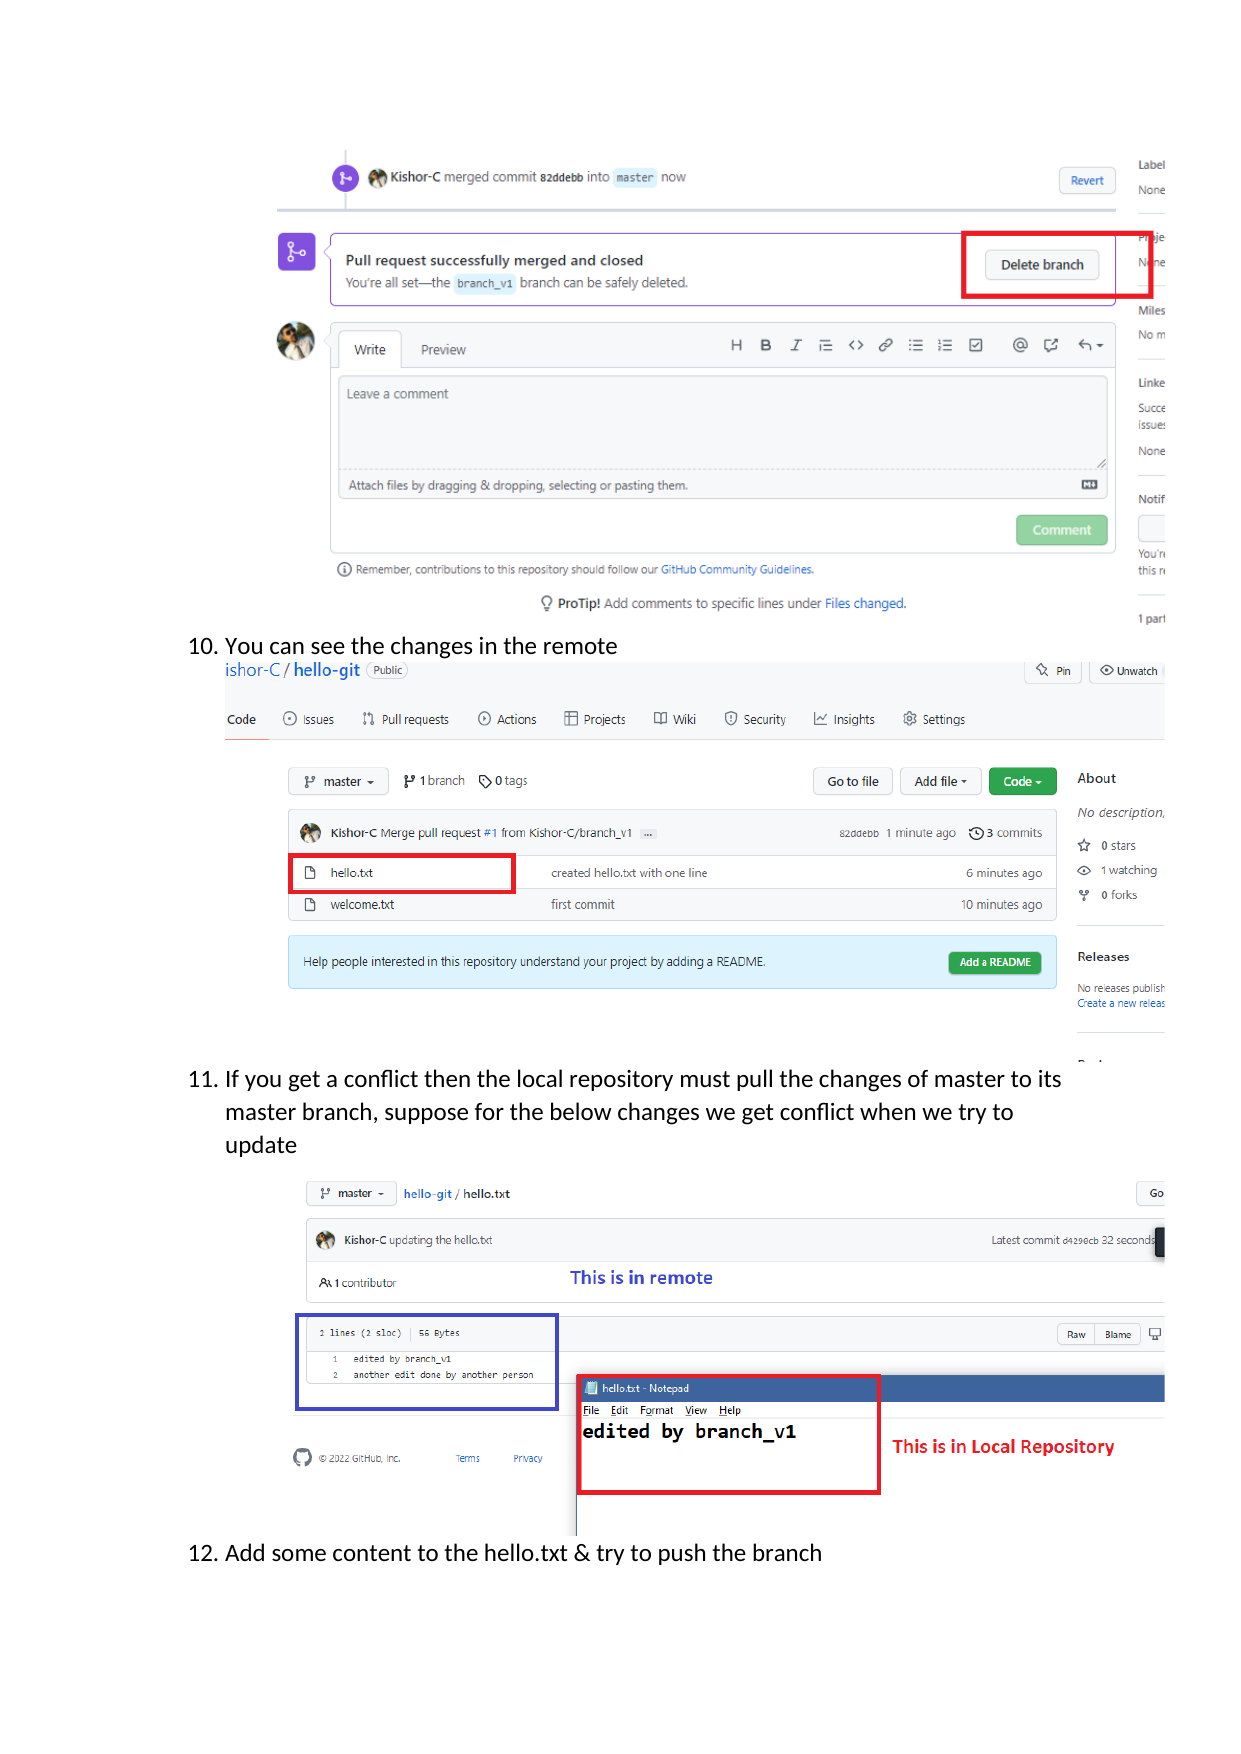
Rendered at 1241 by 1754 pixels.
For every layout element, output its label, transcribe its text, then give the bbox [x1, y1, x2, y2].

list Add some content to the hello.txt & try to push the branch [187, 1537, 1090, 1568]
list You can see the changes in the remote [187, 630, 1090, 660]
picture [225, 1162, 1165, 1536]
list If you get a conflict then the local repository must pull the changes of master to its master branch, suppose for the below changes we get conflict when we try to update [187, 1063, 1090, 1160]
picture [225, 662, 1165, 1062]
picture [225, 150, 1166, 628]
